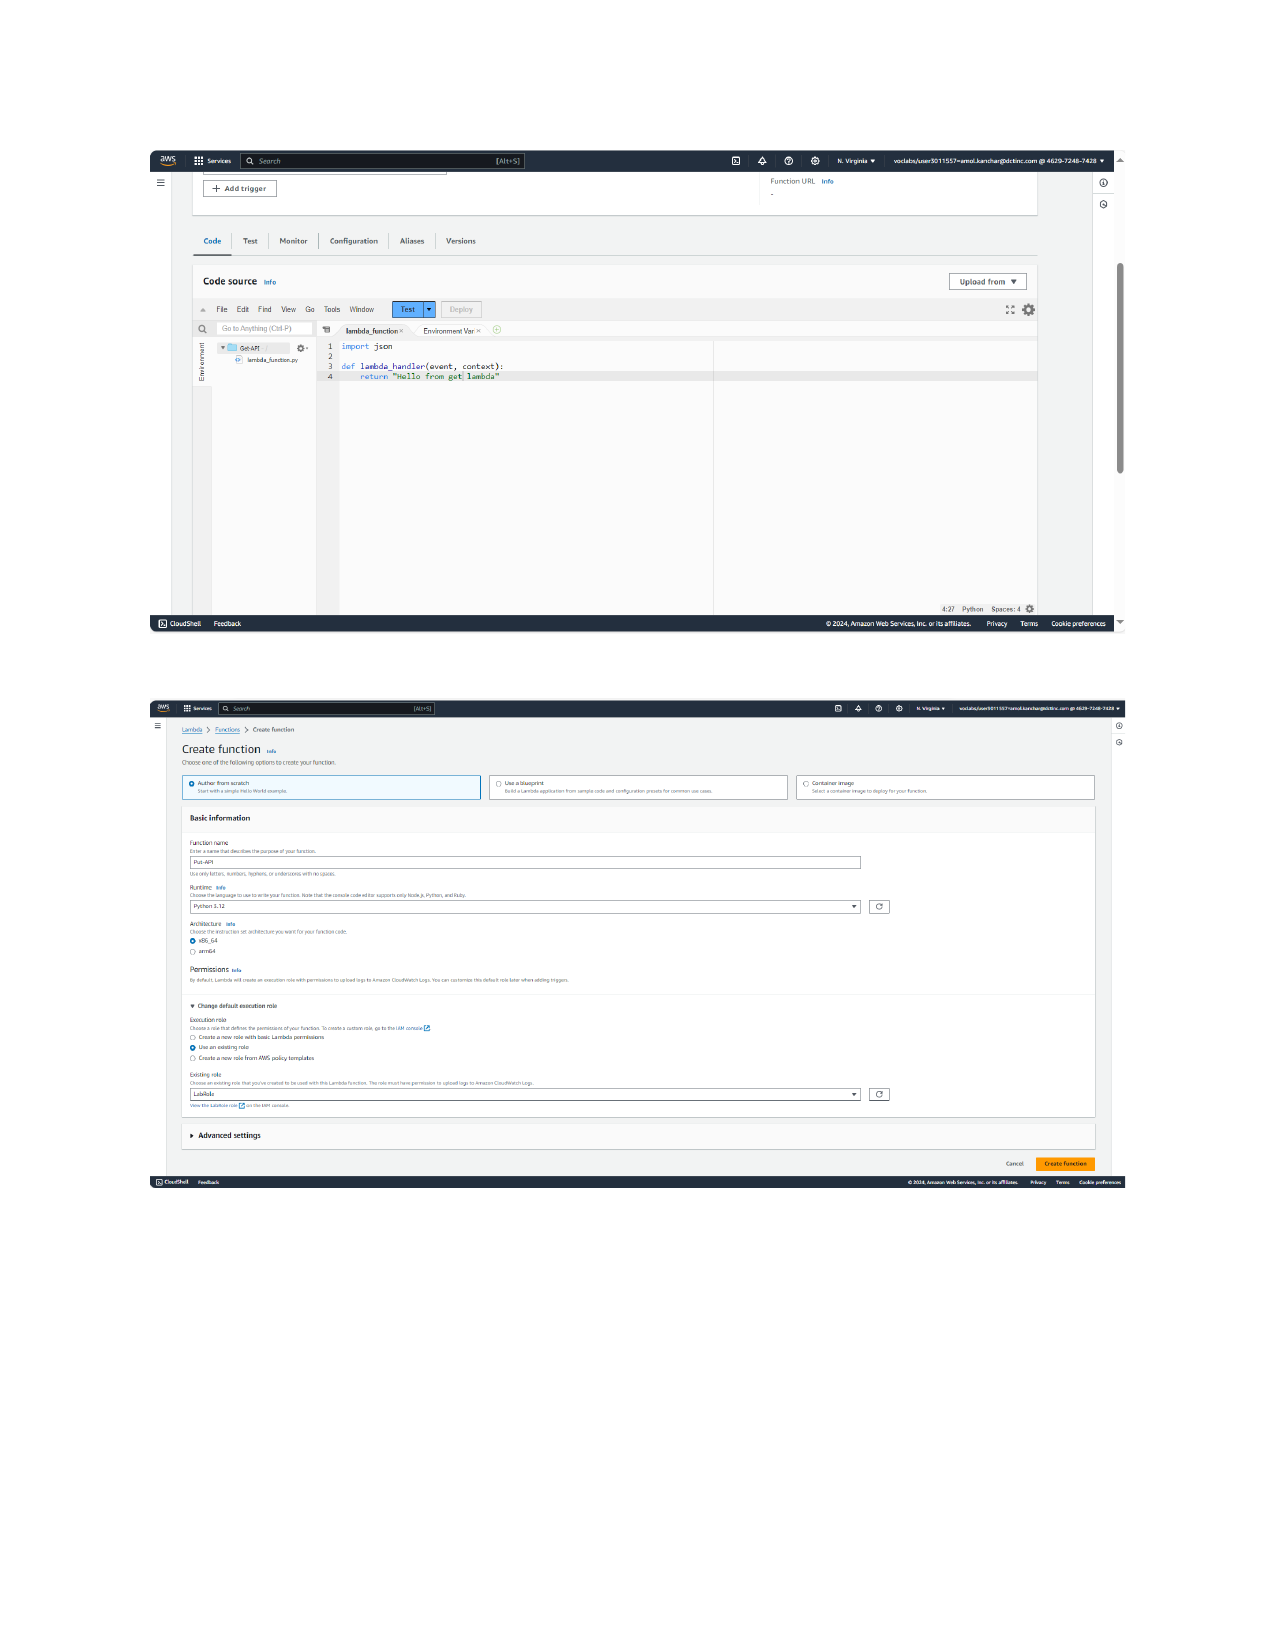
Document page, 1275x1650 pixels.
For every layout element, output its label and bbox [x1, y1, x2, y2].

picture [150, 698, 1125, 1188]
picture [150, 150, 1125, 634]
